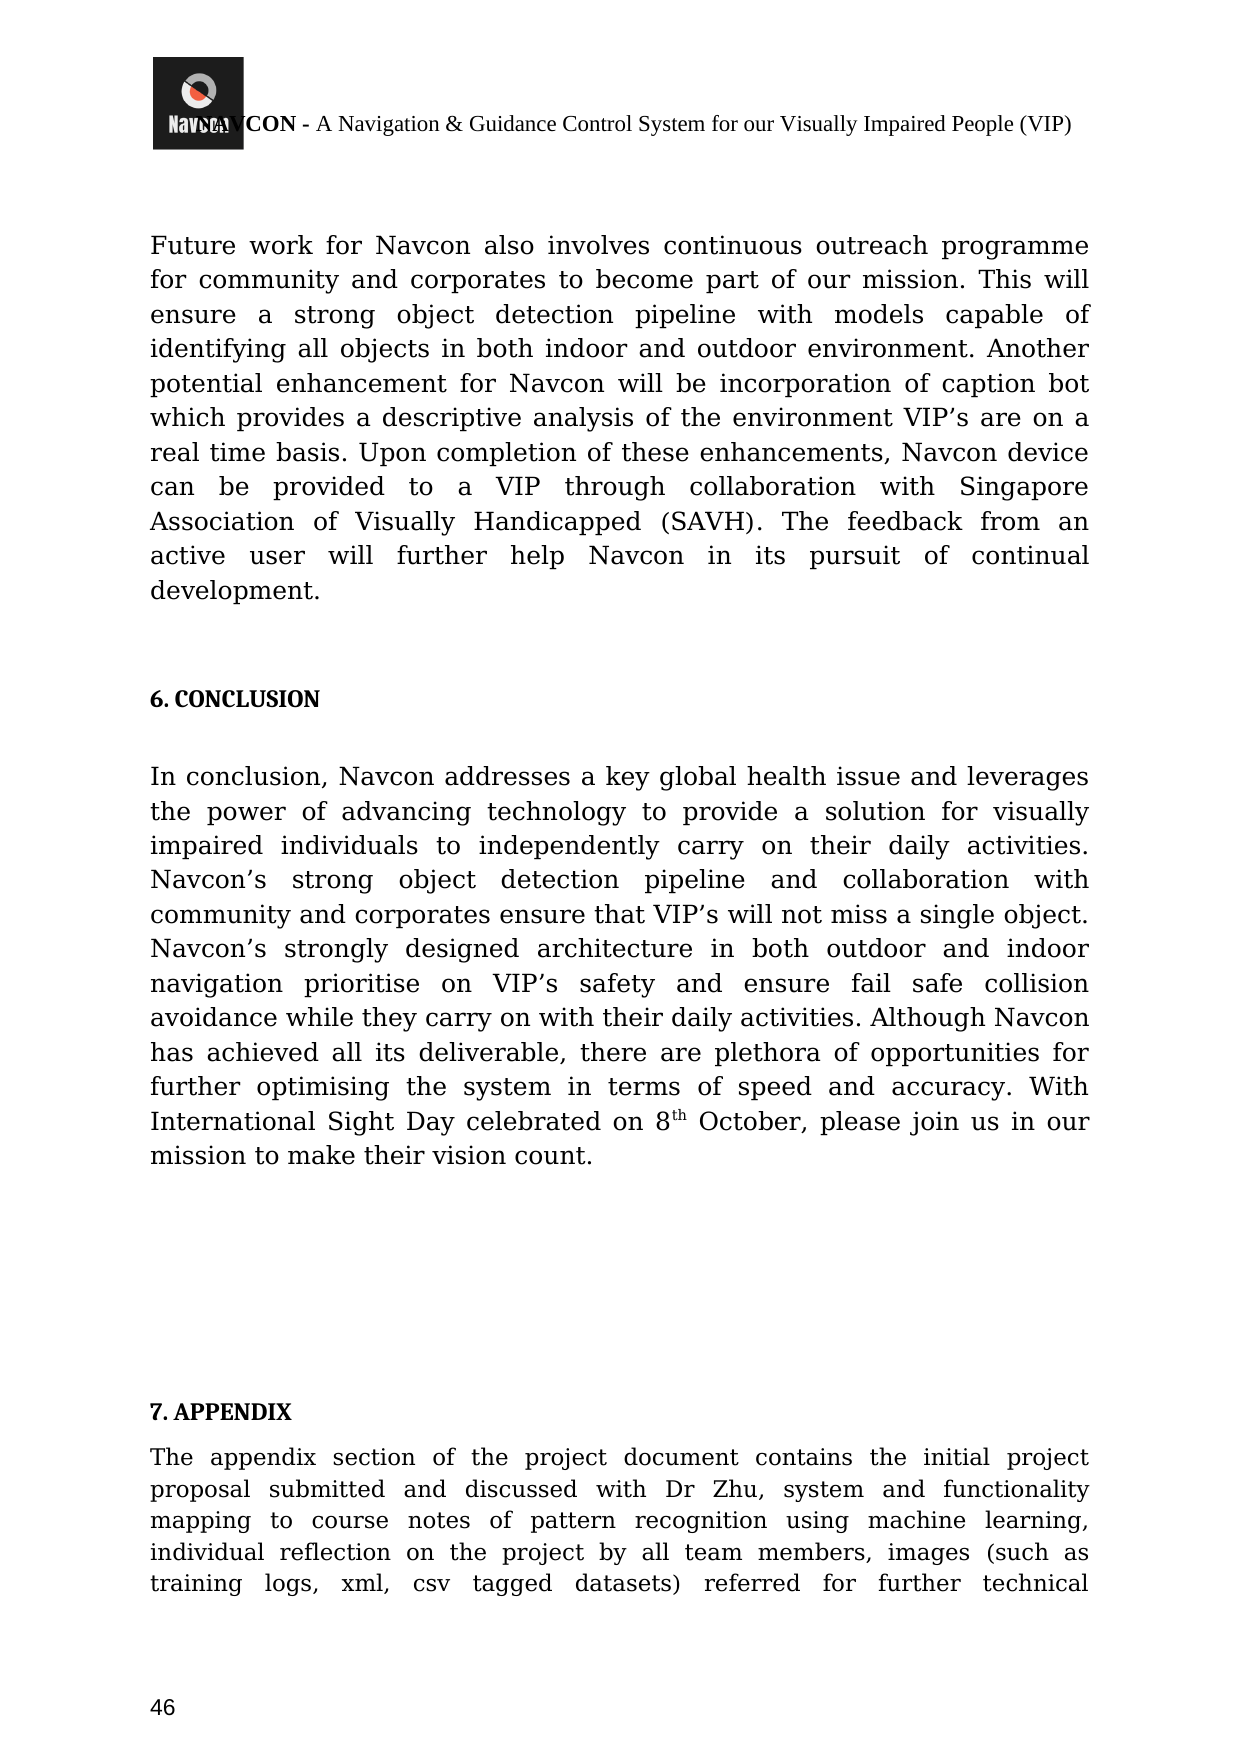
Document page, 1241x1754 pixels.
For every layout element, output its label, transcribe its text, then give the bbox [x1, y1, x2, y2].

subtitle 6. CONCLUSION [150, 685, 1090, 714]
picture [153, 57, 244, 150]
subtitle 7. APPENDIX [150, 1397, 1090, 1426]
text Future work for Navcon also involves continuous outreach programme for community and corporates to become part of our mission. This will ensure a strong object detection pipeline with models capable of identifying all objects in both indoor and outdoor environment. Another potential enhancement for Navcon will be incorporation of caption bot which provides a descriptive analysis of the environment VIP’s are on a real time basis. Upon completion of these enhancements, Navcon device can be provided to a VIP through collaboration with Singapore Association of Visually Handicapped (SAVH). The feedback from an active user will further help Navcon in its pursuit of continual development. [150, 229, 1090, 604]
text In conclusion, Navcon addresses a key global health issue and leverages the power of advancing technology to provide a solution for visually impaired individuals to independently carry on their daily activities. Navcon’s strong object detection pipeline and collaboration with community and corporates ensure that VIP’s will not miss a single object. Navcon’s strongly designed architecture in both outdoor and indoor navigation prioritise on VIP’s safety and ensure fail safe collision avoidance while they carry on with their daily activities. Although Navcon has achieved all its deliverable, there are plethora of opportunities for further optimising the system in terms of speed and accuracy. With International Sight Day celebrated on 8th October, please join us in our mission to make their vision count. [150, 761, 1090, 1170]
